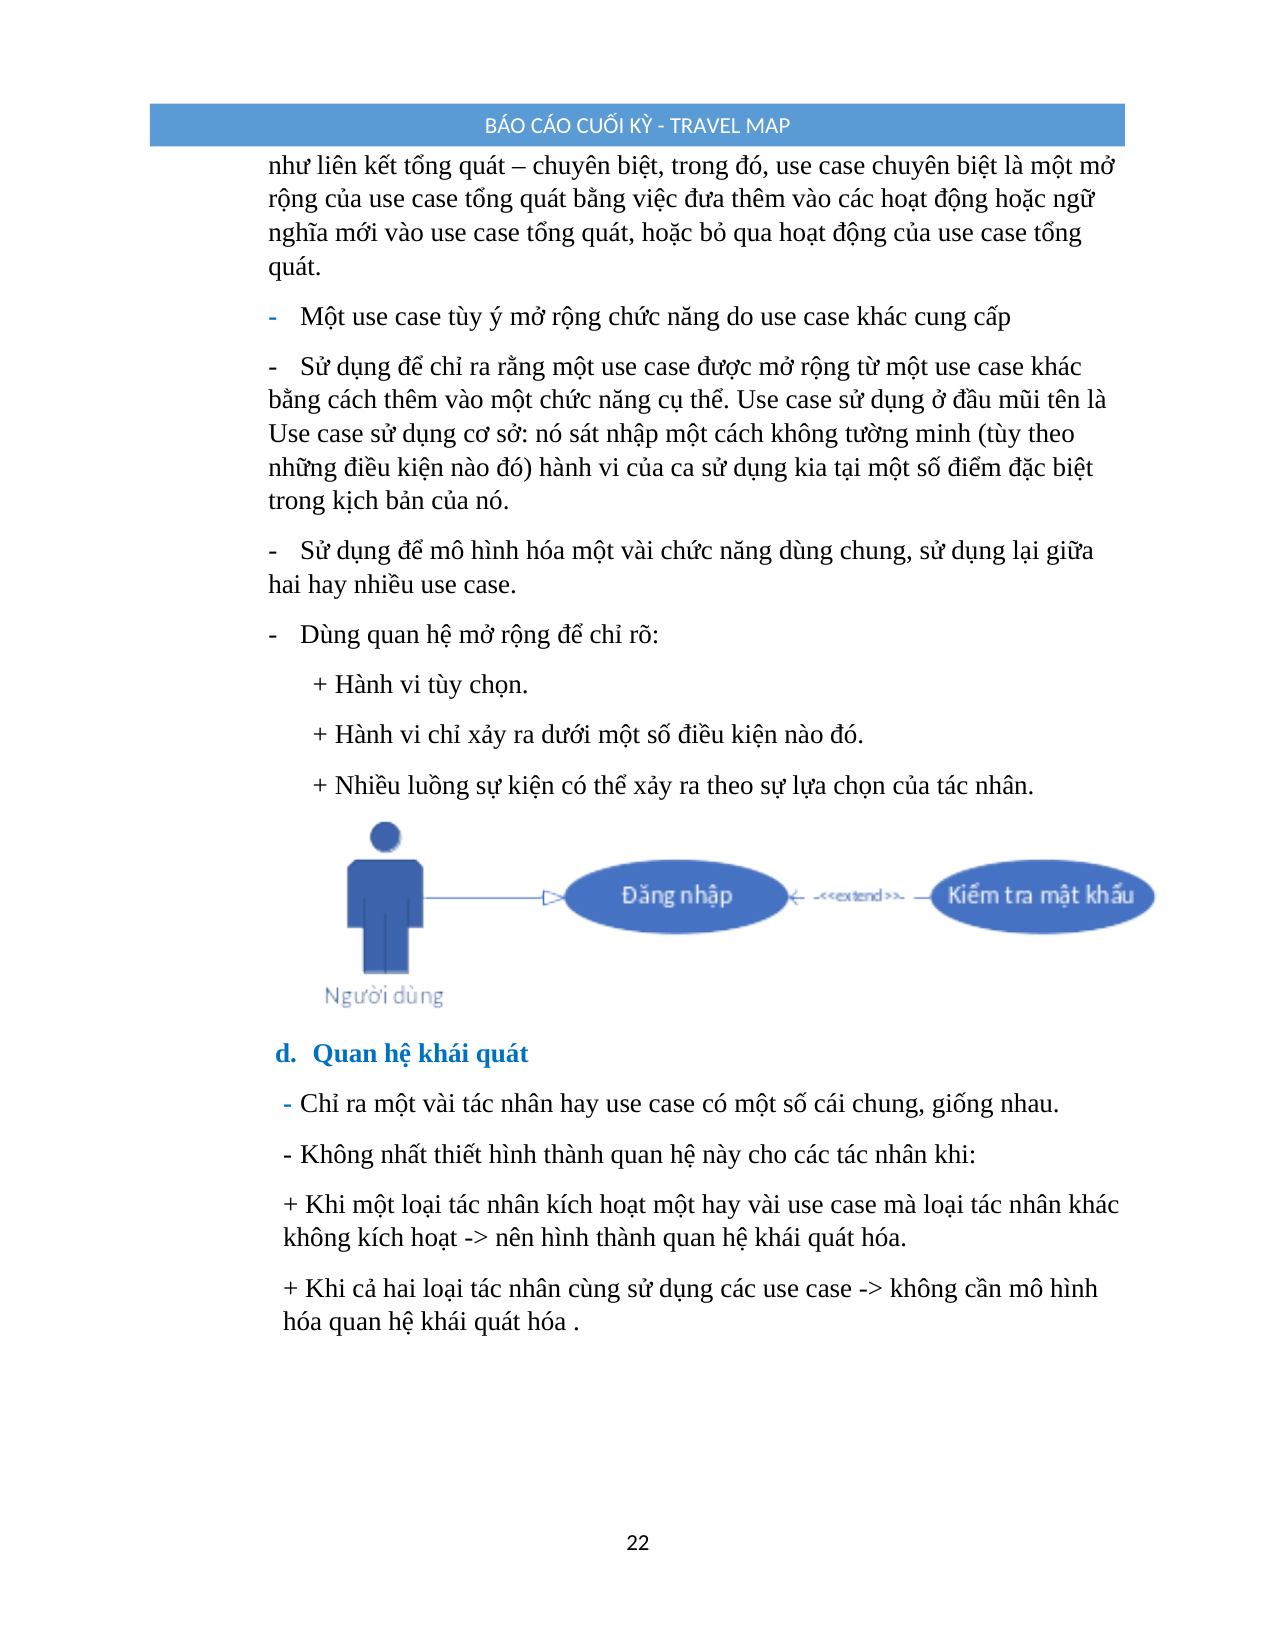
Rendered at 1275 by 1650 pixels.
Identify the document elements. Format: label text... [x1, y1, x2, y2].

text - Dùng quan hệ mở rộng để chỉ rõ: [268, 618, 1125, 649]
text - Chỉ ra một vài tác nhân hay use case có một số cái chung, giống nhau. [283, 1088, 1125, 1119]
text + Khi cả hai loại tác nhân cùng sử dụng các use case -> không cần mô hình hóa quan hệ khái quát hóa . [283, 1272, 1125, 1336]
list Quan hệ khái quát [275, 1037, 1125, 1068]
text - Sử dụng để mô hình hóa một vài chức năng dùng chung, sử dụng lại giữa hai hay nhiều use case. [268, 534, 1125, 599]
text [268, 147, 1125, 281]
text - Không nhất thiết hình thành quan hệ này cho các tác nhân khi: [283, 1138, 1125, 1169]
text - Sử dụng để chỉ ra rằng một use case được mở rộng từ một use case khác bằng cách thêm vào một chức năng cụ thể. Use case sử dụng ở đầu mũi tên là Use case sử dụng cơ sở: nó sát nhập một cách không tường minh (tùy theo những điều kiện nào đó) hành vi của ca sử dụng kia tại một số điểm đặc biệt trong kịch bản của nó. [268, 350, 1125, 515]
text + Khi một loại tác nhân kích hoạt một hay vài use case mà loại tác nhân khác không kích hoạt -> nên hình thành quan hệ khái quát hóa. [283, 1188, 1125, 1253]
text + Hành vi chỉ xảy ra dưới một số điều kiện nào đó. [283, 718, 1125, 750]
text + Hành vi tùy chọn. [283, 668, 1125, 699]
text - Một use case tùy ý mở rộng chức năng do use case khác cung cấp [268, 300, 1125, 331]
text + Nhiều luồng sự kiện có thể xảy ra theo sự lựa chọn của tác nhân. [283, 769, 1125, 800]
